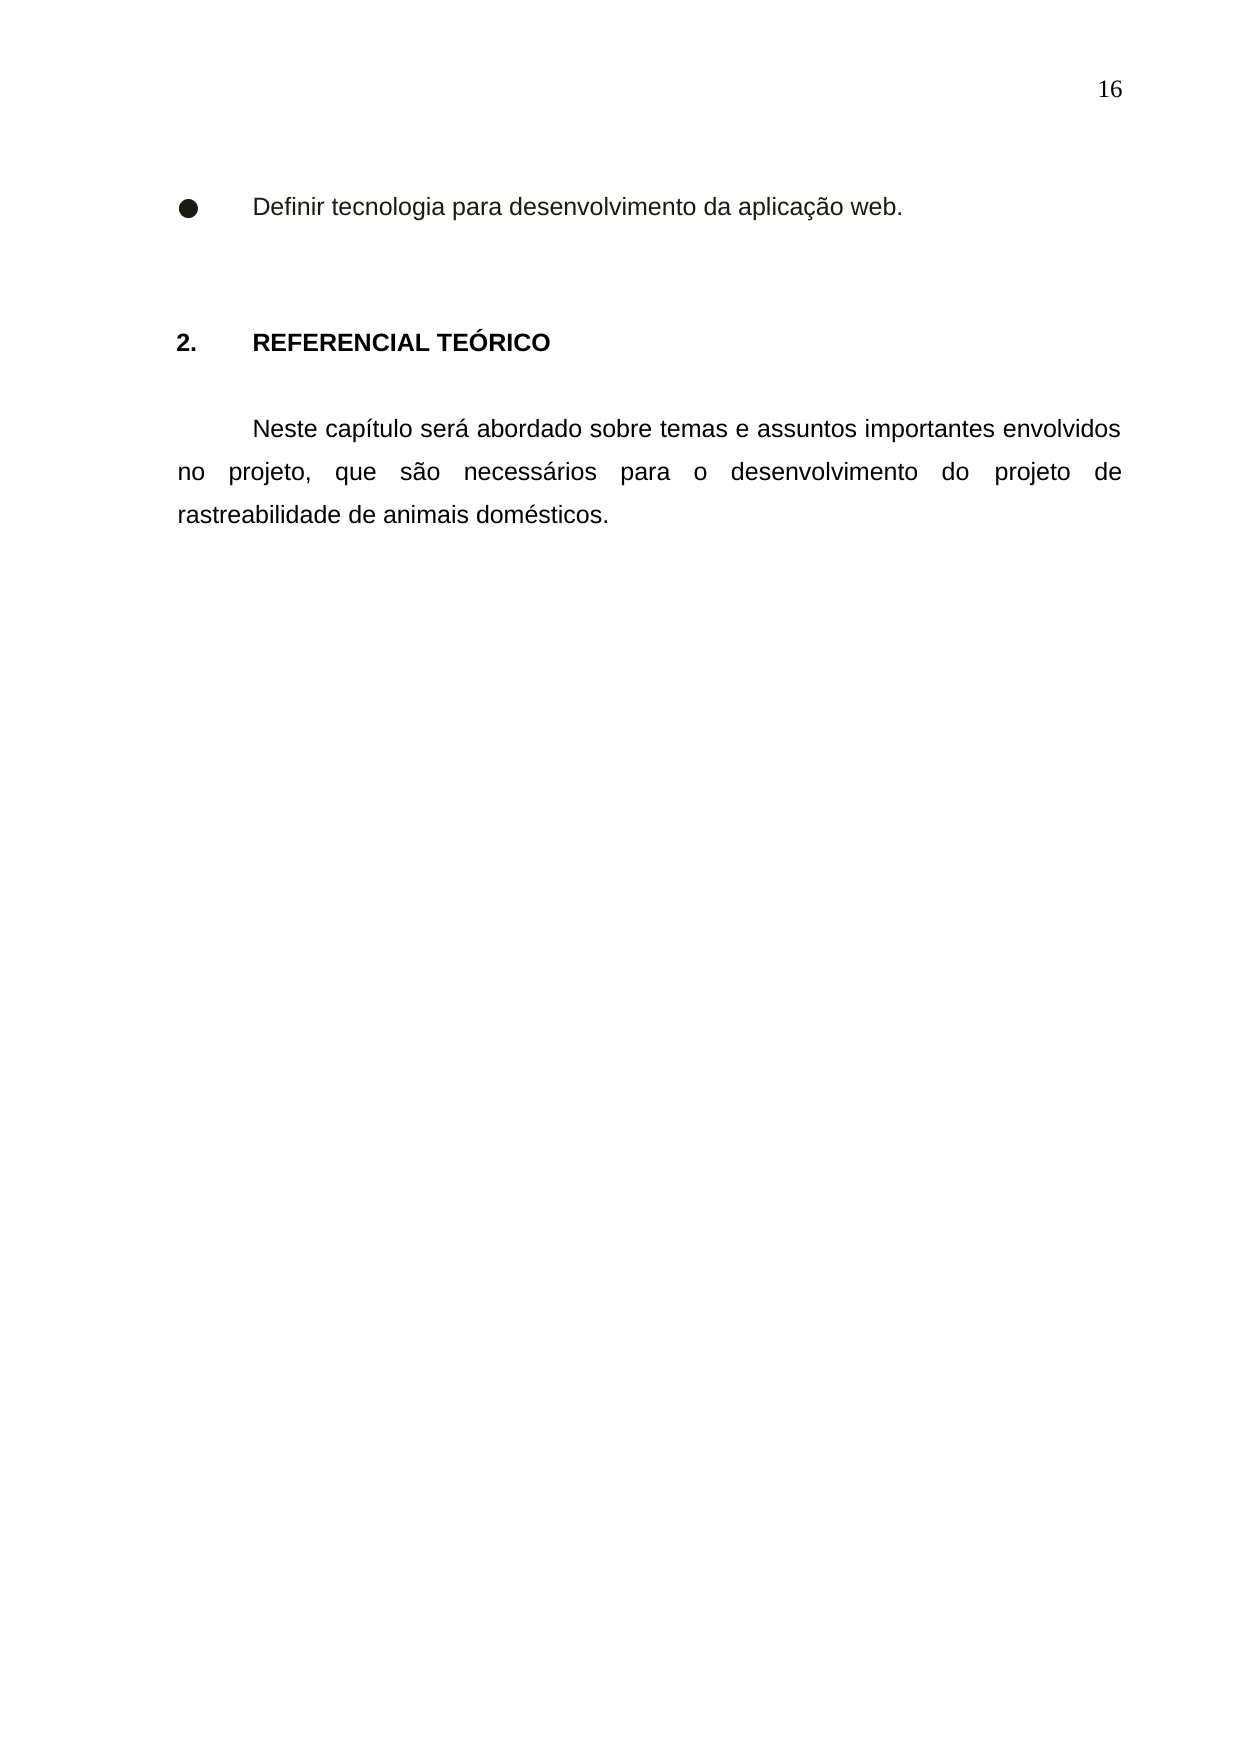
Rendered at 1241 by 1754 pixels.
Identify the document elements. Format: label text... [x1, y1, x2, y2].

subtitle REFERENCIAL TEÓRICO [176, 328, 1122, 357]
list Definir tecnologia para desenvolvimento da aplicação web. [177, 179, 1122, 230]
text Neste capítulo será abordado sobre temas e assuntos importantes envolvidos no projeto, que são necessários para o desenvolvimento do projeto de rastreabilidade de animais domésticos. [177, 414, 1122, 529]
